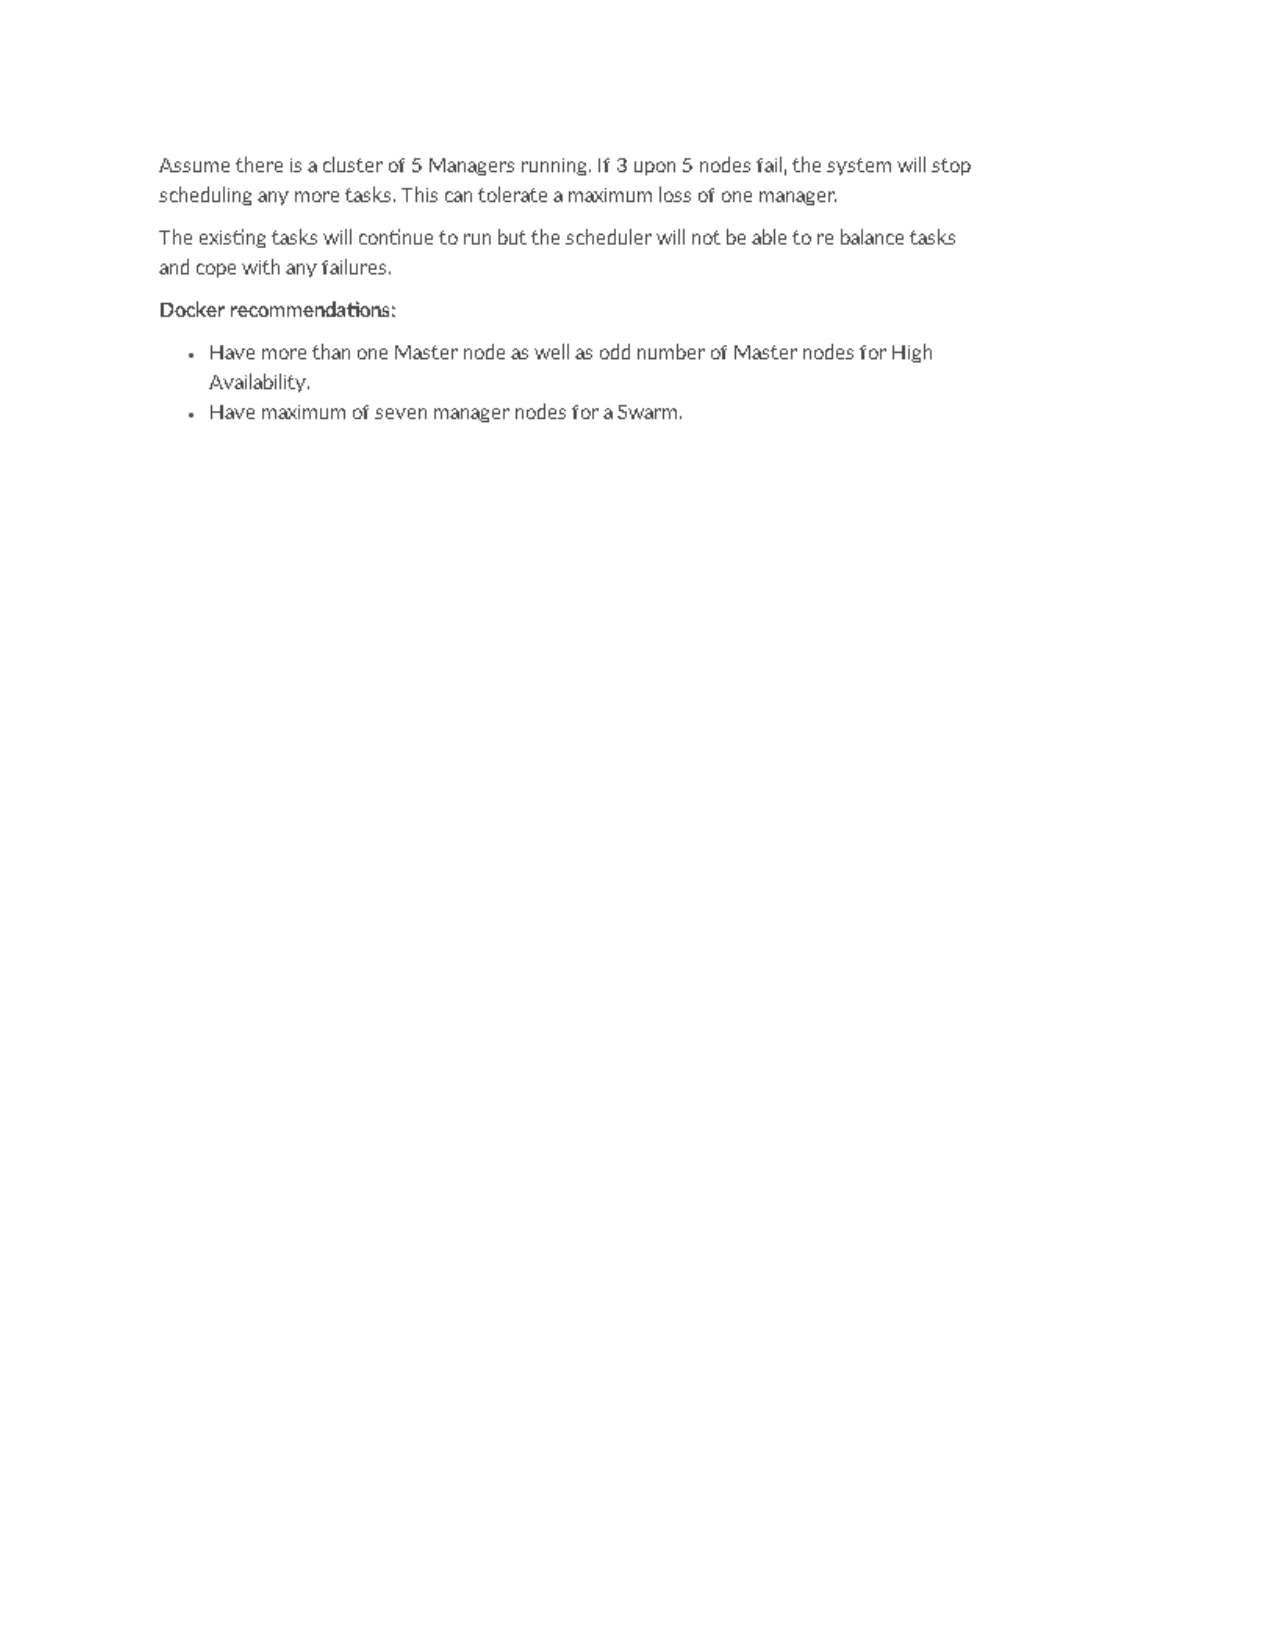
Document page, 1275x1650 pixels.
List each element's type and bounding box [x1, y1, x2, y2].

picture [150, 150, 982, 443]
